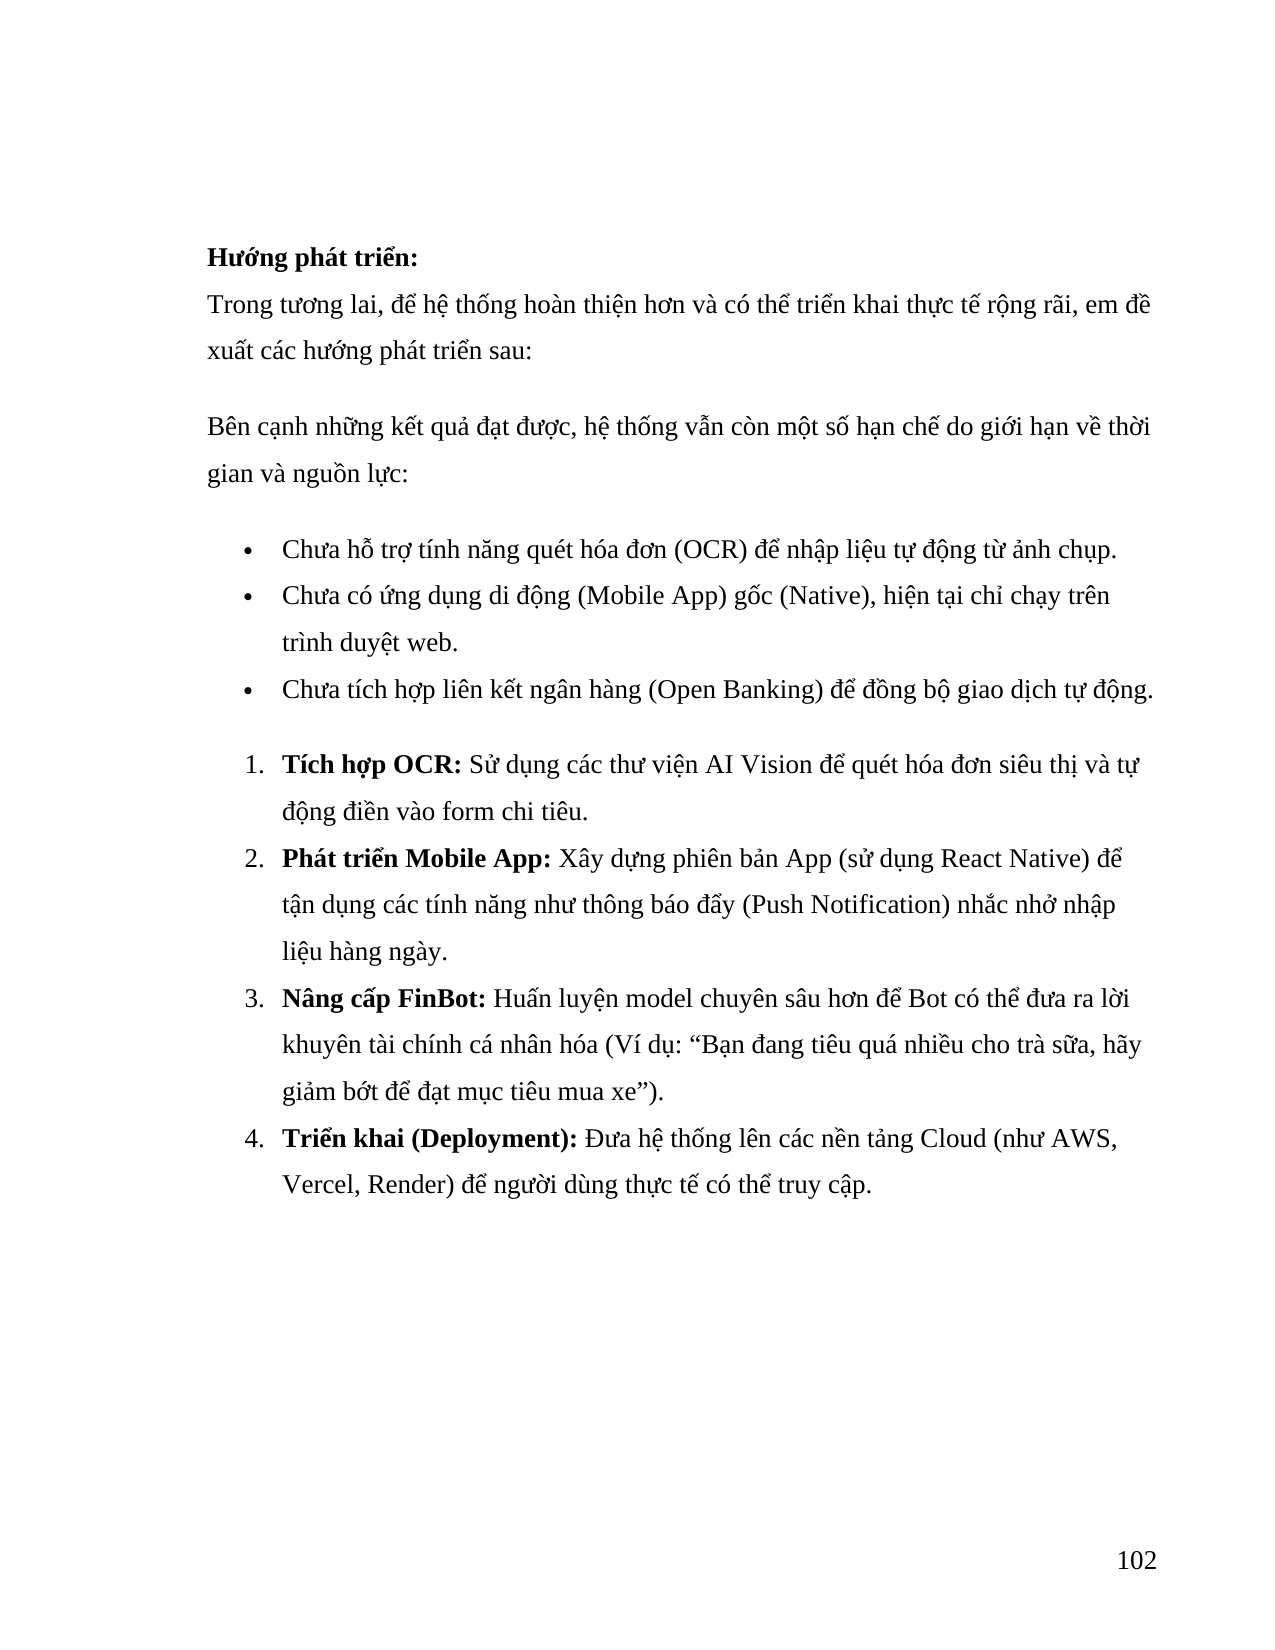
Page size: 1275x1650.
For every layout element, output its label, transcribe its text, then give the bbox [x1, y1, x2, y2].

list Triển khai (Deployment): Đưa hệ thống lên các nền tảng Cloud (như AWS, Vercel, Render) để người dùng thực tế có thể truy cập. [244, 1122, 1157, 1200]
text Trong tương lai, để hệ thống hoàn thiện hơn và có thể triển khai thực tế rộng rãi, em đề xuất các hướng phát triển sau: [207, 288, 1157, 366]
list Chưa hỗ trợ tính năng quét hóa đơn (OCR) để nhập liệu tự động từ ảnh chụp. [244, 533, 1157, 564]
list Chưa tích hợp liên kết ngân hàng (Open Banking) để đồng bộ giao dịch tự động. [244, 673, 1157, 704]
list Chưa có ứng dụng di động (Mobile App) gốc (Native), hiện tại chỉ chạy trên trình duyệt web. [244, 579, 1157, 657]
list Nâng cấp FinBot: Huấn luyện model chuyên sâu hơn để Bot có thể đưa ra lời khuyên tài chính cá nhân hóa (Ví dụ: “Bạn đang tiêu quá nhiều cho trà sữa, hãy giảm bớt để đạt mục tiêu mua xe”). [244, 982, 1157, 1106]
text Hướng phát triển: [207, 241, 1157, 272]
text Bên cạnh những kết quả đạt được, hệ thống vẫn còn một số hạn chế do giới hạn về thời gian và nguồn lực: [207, 410, 1157, 488]
list Phát triển Mobile App: Xây dựng phiên bản App (sử dụng React Native) để tận dụng các tính năng như thông báo đẩy (Push Notification) nhắc nhở nhập liệu hàng ngày. [244, 842, 1157, 966]
list Tích hợp OCR: Sử dụng các thư viện AI Vision để quét hóa đơn siêu thị và tự động điền vào form chi tiêu. [244, 748, 1157, 826]
